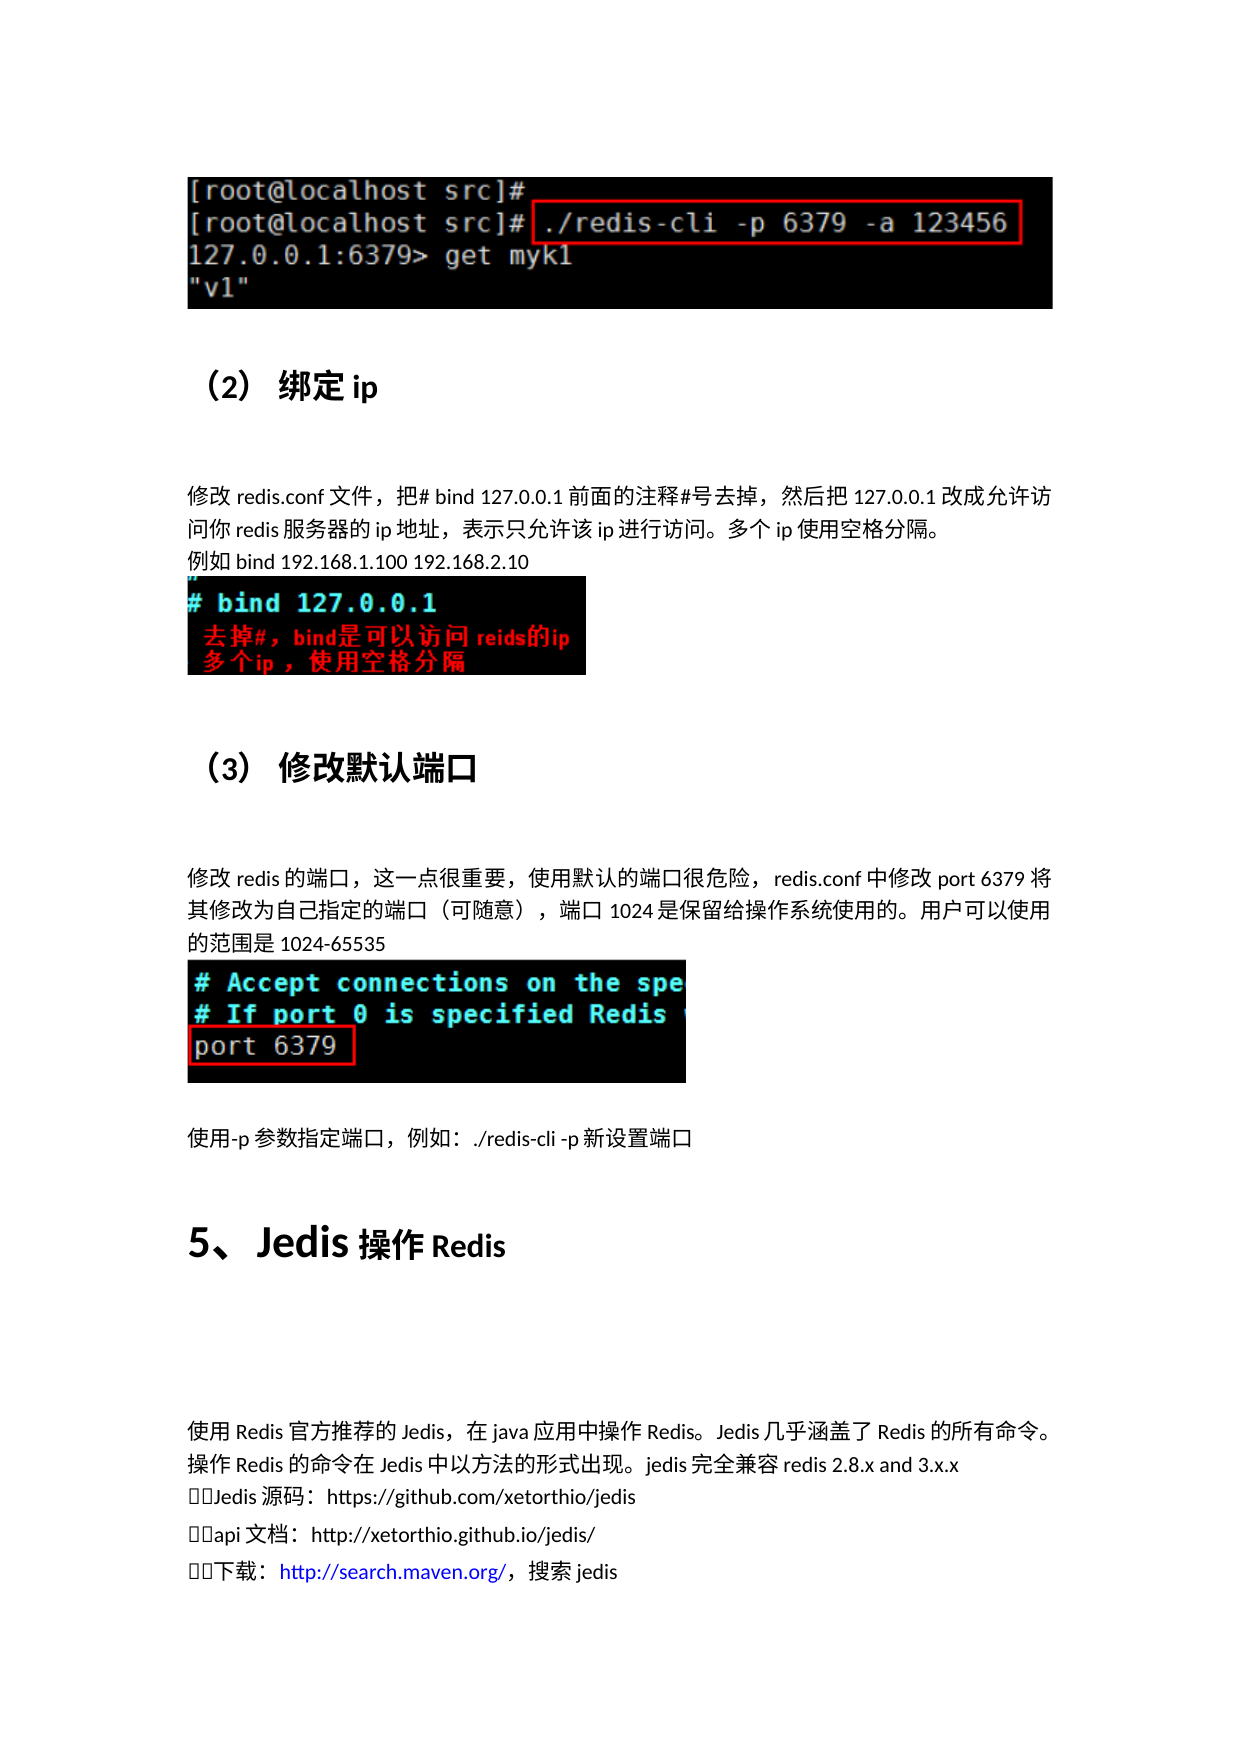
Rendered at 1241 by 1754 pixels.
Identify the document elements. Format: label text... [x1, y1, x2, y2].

subtitle （2） 绑定ip [187, 352, 1053, 417]
text 下载：http://search.maven.org/，搜索jedis [187, 1554, 1053, 1586]
text 使用-p参数指定端口，例如：./redis-cli -p新设置端口 [187, 1121, 1053, 1153]
text 使用Redis官方推荐的Jedis，在java应用中操作Redis。Jedis几乎涵盖了Redis的所有命令。操作Redis的命令在Jedis中以方法的形式出现。jedis完全兼容redis 2.8.x and 3.x.x [187, 1414, 1053, 1479]
text api文档：http://xetorthio.github.io/jedis/ [187, 1516, 1053, 1549]
subtitle （3） 修改默认端口 [187, 733, 1053, 798]
subtitle 5、Jedis操作Redis [187, 1188, 1053, 1286]
picture [187, 177, 1053, 309]
text 例如bind 192.168.1.100 192.168.2.10 [187, 544, 1053, 576]
text 修改redis.conf文件，把# bind 127.0.0.1前面的注释#号去掉，然后把127.0.0.1改成允许访问你redis服务器的ip地址，表示只允许该ip进行访问。多个ip使用空格分隔。 [187, 479, 1053, 544]
text Jedis源码：https://github.com/xetorthio/jedis [187, 1479, 1053, 1511]
text 修改redis的端口，这一点很重要，使用默认的端口很危险，redis.conf中修改port 6379 将其修改为自己指定的端口（可随意），端口1024是保留给操作系统使用的。用户可以使用的范围是1024-65535 [187, 861, 1053, 958]
